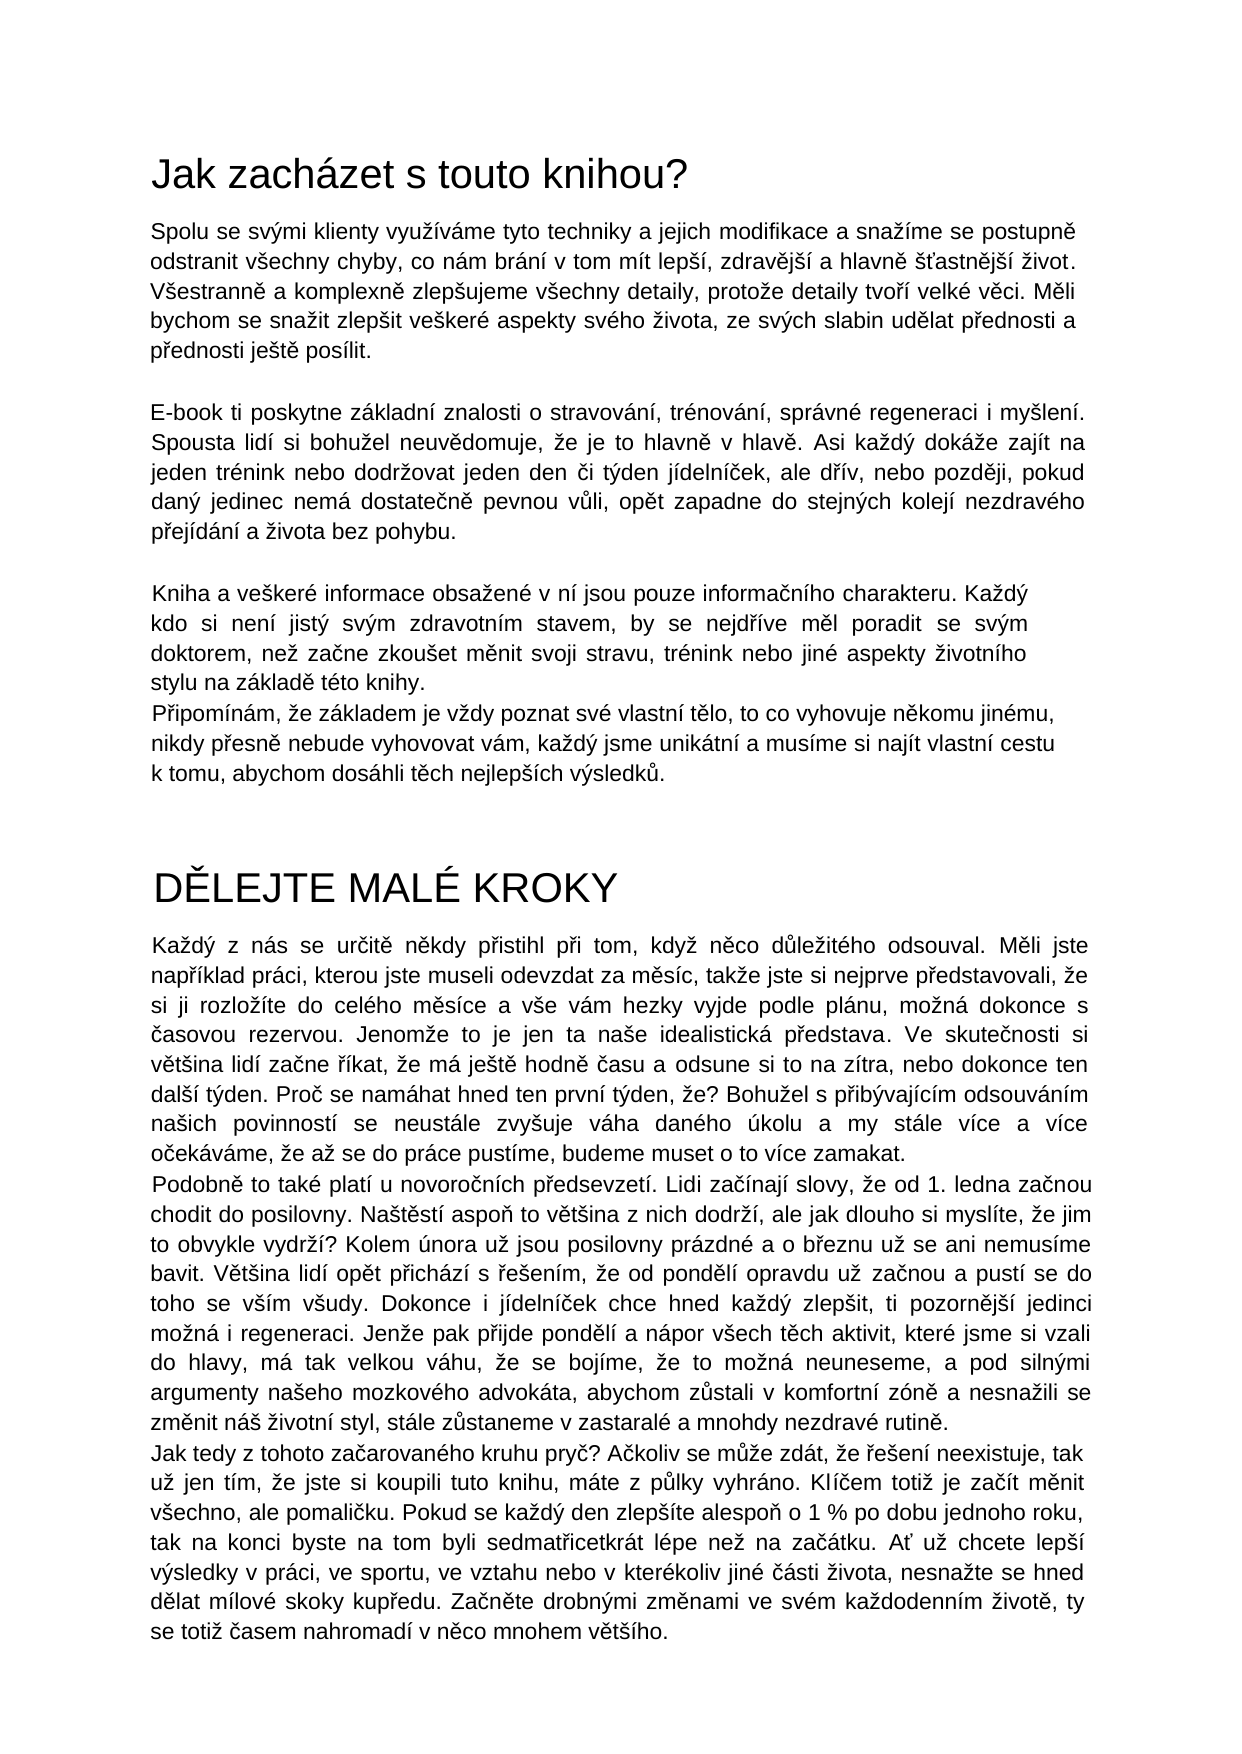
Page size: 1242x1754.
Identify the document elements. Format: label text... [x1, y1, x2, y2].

text Připomínám, že základem je vždy poznat své vlastní tělo, to co vyhovuje někomu jinému, nikdy přesně nebude vyhovovat vám, každý jsme unikátní a musíme si najít vlastní cestu k tomu, abychom dosáhli těch nejlepších výsledků. [151, 700, 1056, 786]
text Kniha a veškeré informace obsažené v ní jsou pouze informačního charakteru. Každý kdo si není jistý svým zdravotním stavem, by se nejdříve měl poradit se svým doktorem, než začne zkoušet měnit svoji stravu, trénink nebo jiné aspekty životního stylu na základě této knihy. [150, 580, 1028, 696]
text Jak zacházet s touto knihou? [151, 149, 1096, 197]
text E-book ti poskytne základní znalosti o stravování, trénování, správné regeneraci i myšlení. Spousta lidí si bohužel neuvědomuje, že je to hlavně v hlavě. Asi každý dokáže zajít na jeden trénink nebo dodržovat jeden den či týden jídelníček, ale dřív, nebo později, pokud daný jedinec nemá dostatečně pevnou vůli, opět zapadne do stejných kolejí nezdravého přejídání a života bez pohybu. [150, 399, 1085, 544]
text Podobně to také platí u novoročních předsevzetí. Lidi začínají slovy, že od 1. ledna začnou chodit do posilovny. Naštěstí aspoň to většina z nich dodrží, ale jak dlouho si myslíte, že jim to obvykle vydrží? Kolem února už jsou posilovny prázdné a o březnu už se ani nemusíme bavit. Většina lidí opět přichází s řešením, že od pondělí opravdu už začnou a pustí se do toho se vším všudy. Dokonce i jídelníček chce hned každý zlepšit, ti pozornější jedinci možná i regeneraci. Jenže pak přijde pondělí a nápor všech těch aktivit, které jsme si vzali do hlavy, má tak velkou váhu, že se bojíme, že to možná neuneseme, a pod silnými argumenty našeho mozkového advokáta, abychom zůstali v komfortní zóně a nesnažili se změnit náš životní styl, stále zůstaneme v zastaralé a mnohdy nezdravé rutině. [150, 1171, 1092, 1435]
text Každý z nás se určitě někdy přistihl při tom, když něco důležitého odsouval. Měli jste například práci, kterou jste museli odevzdat za měsíc, takže jste si nejprve představovali, že si ji rozložíte do celého měsíce a vše vám hezky vyjde podle plánu, možná dokonce s časovou rezervou. Jenomže to je jen ta naše idealistická představa. Ve skutečnosti si většina lidí začne říkat, že má ještě hodně času a odsune si to na zítra, nebo dokonce ten další týden. Proč se namáhat hned ten první týden, že? Bohužel s přibývajícím odsouváním našich povinností se neustále zvyšuje váha daného úkolu a my stále více a více očekáváme, že až se do práce pustíme, budeme muset o to více zamakat. [151, 932, 1089, 1166]
text Jak tedy z tohoto začarovaného kruhu pryč? Ačkoliv se může zdát, že řešení neexistuje, tak už jen tím, že jste si koupili tuto knihu, máte z půlky vyhráno. Klíčem totiž je začít měnit všechno, ale pomaličku. Pokud se každý den zlepšíte alespoň o 1 % po dobu jednoho roku, tak na konci byste na tom byli sedmatřicetkrát lépe než na začátku. Ať už chcete lepší výsledky v práci, ve sportu, ve vztahu nebo v kterékoliv jiné části života, nesnažte se hned dělat mílové skoky kupředu. Začněte drobnými změnami ve svém každodenním životě, ty se totiž časem nahromadí v něco mnohem většího. [150, 1440, 1084, 1644]
text DĚLEJTE MALÉ KROKY [153, 863, 1096, 911]
text Spolu se svými klienty využíváme tyto techniky a jejich modifikace a snažíme se postupně odstranit všechny chyby, co nám brání v tom mít lepší, zdravější a hlavně šťastnější život. Všestranně a komplexně zlepšujeme všechny detaily, protože detaily tvoří velké věci. Měli bychom se snažit zlepšit veškeré aspekty svého života, ze svých slabin udělat přednosti a přednosti ještě posílit. [150, 218, 1076, 363]
